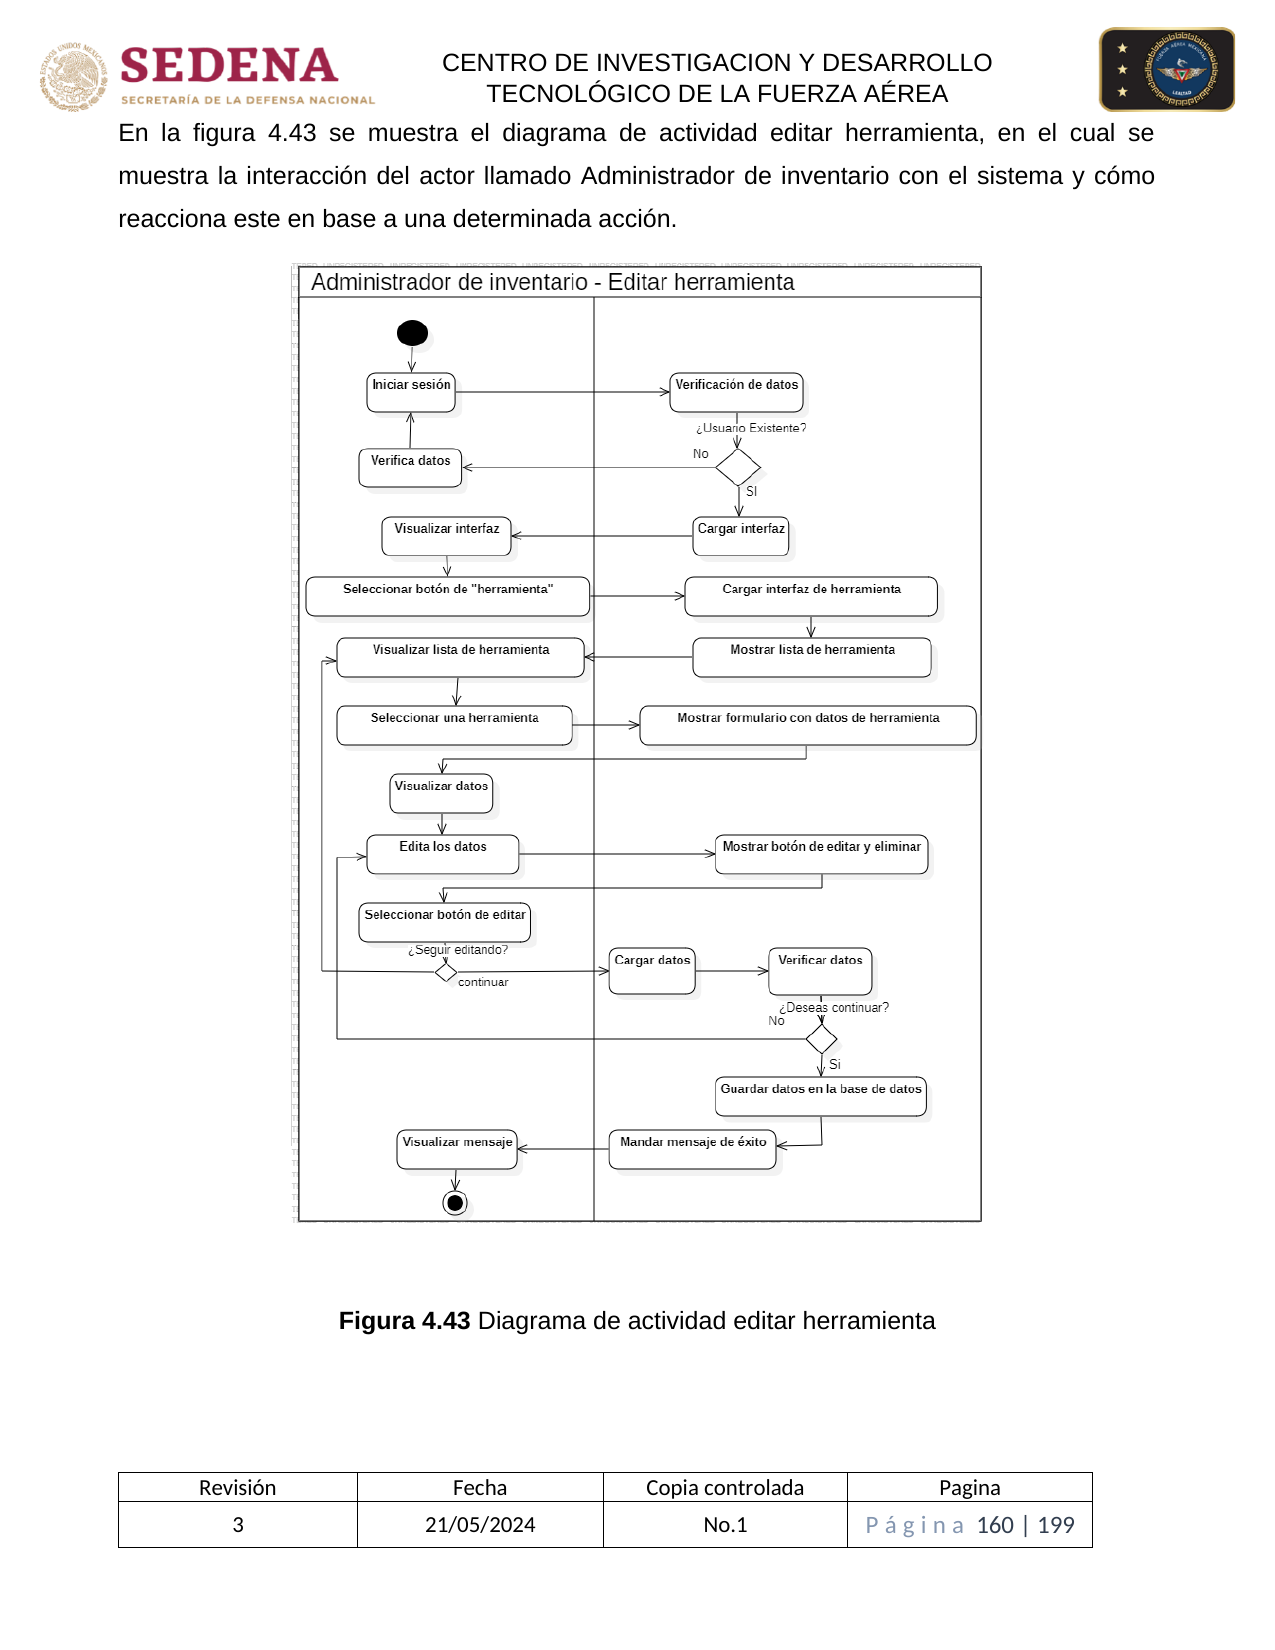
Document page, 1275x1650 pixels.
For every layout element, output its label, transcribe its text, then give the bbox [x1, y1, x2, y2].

picture [291, 262, 984, 1226]
text Figura 4.43 Diagrama de actividad editar herramienta [118, 1306, 1157, 1335]
text En la figura 4.43 se muestra el diagrama de actividad editar herramienta, en el cual se muestra la interacción del actor llamado Administrador de inventario con el sistema y cómo reacciona este en base a una determinada acción. [118, 118, 1157, 233]
picture [39, 27, 1236, 112]
